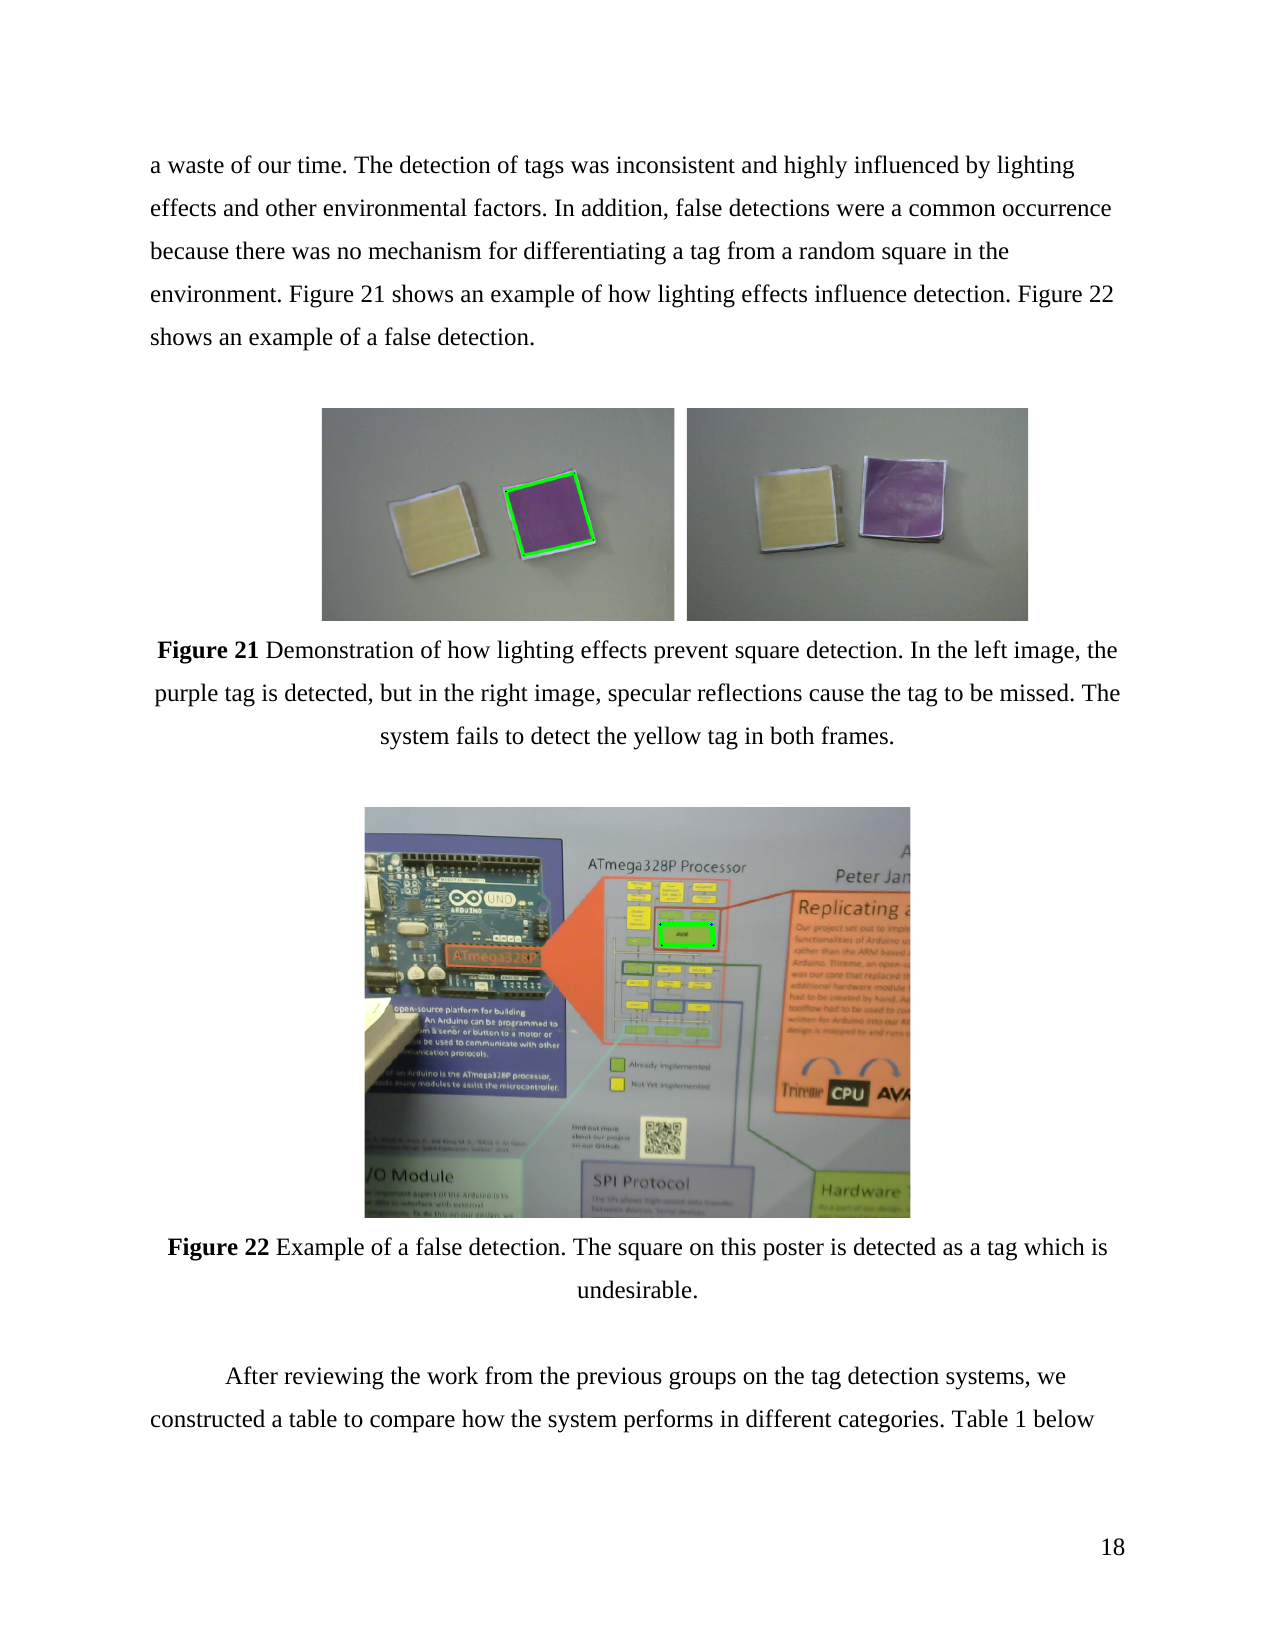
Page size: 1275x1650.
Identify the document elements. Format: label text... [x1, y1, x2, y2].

text Figure 22 Example of a false detection. The square on this poster is detected as a tag which is undesirable. [150, 1232, 1125, 1304]
picture [321, 408, 675, 621]
text Figure 21 Demonstration of how lighting effects prevent square detection. In the left image, the purple tag is detected, but in the right image, specular reflections cause the tag to be missed. The system fails to detect the yellow tag in both frames. [150, 635, 1125, 750]
picture [686, 408, 1029, 621]
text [150, 150, 1125, 351]
picture [364, 807, 911, 1218]
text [150, 1361, 1125, 1433]
